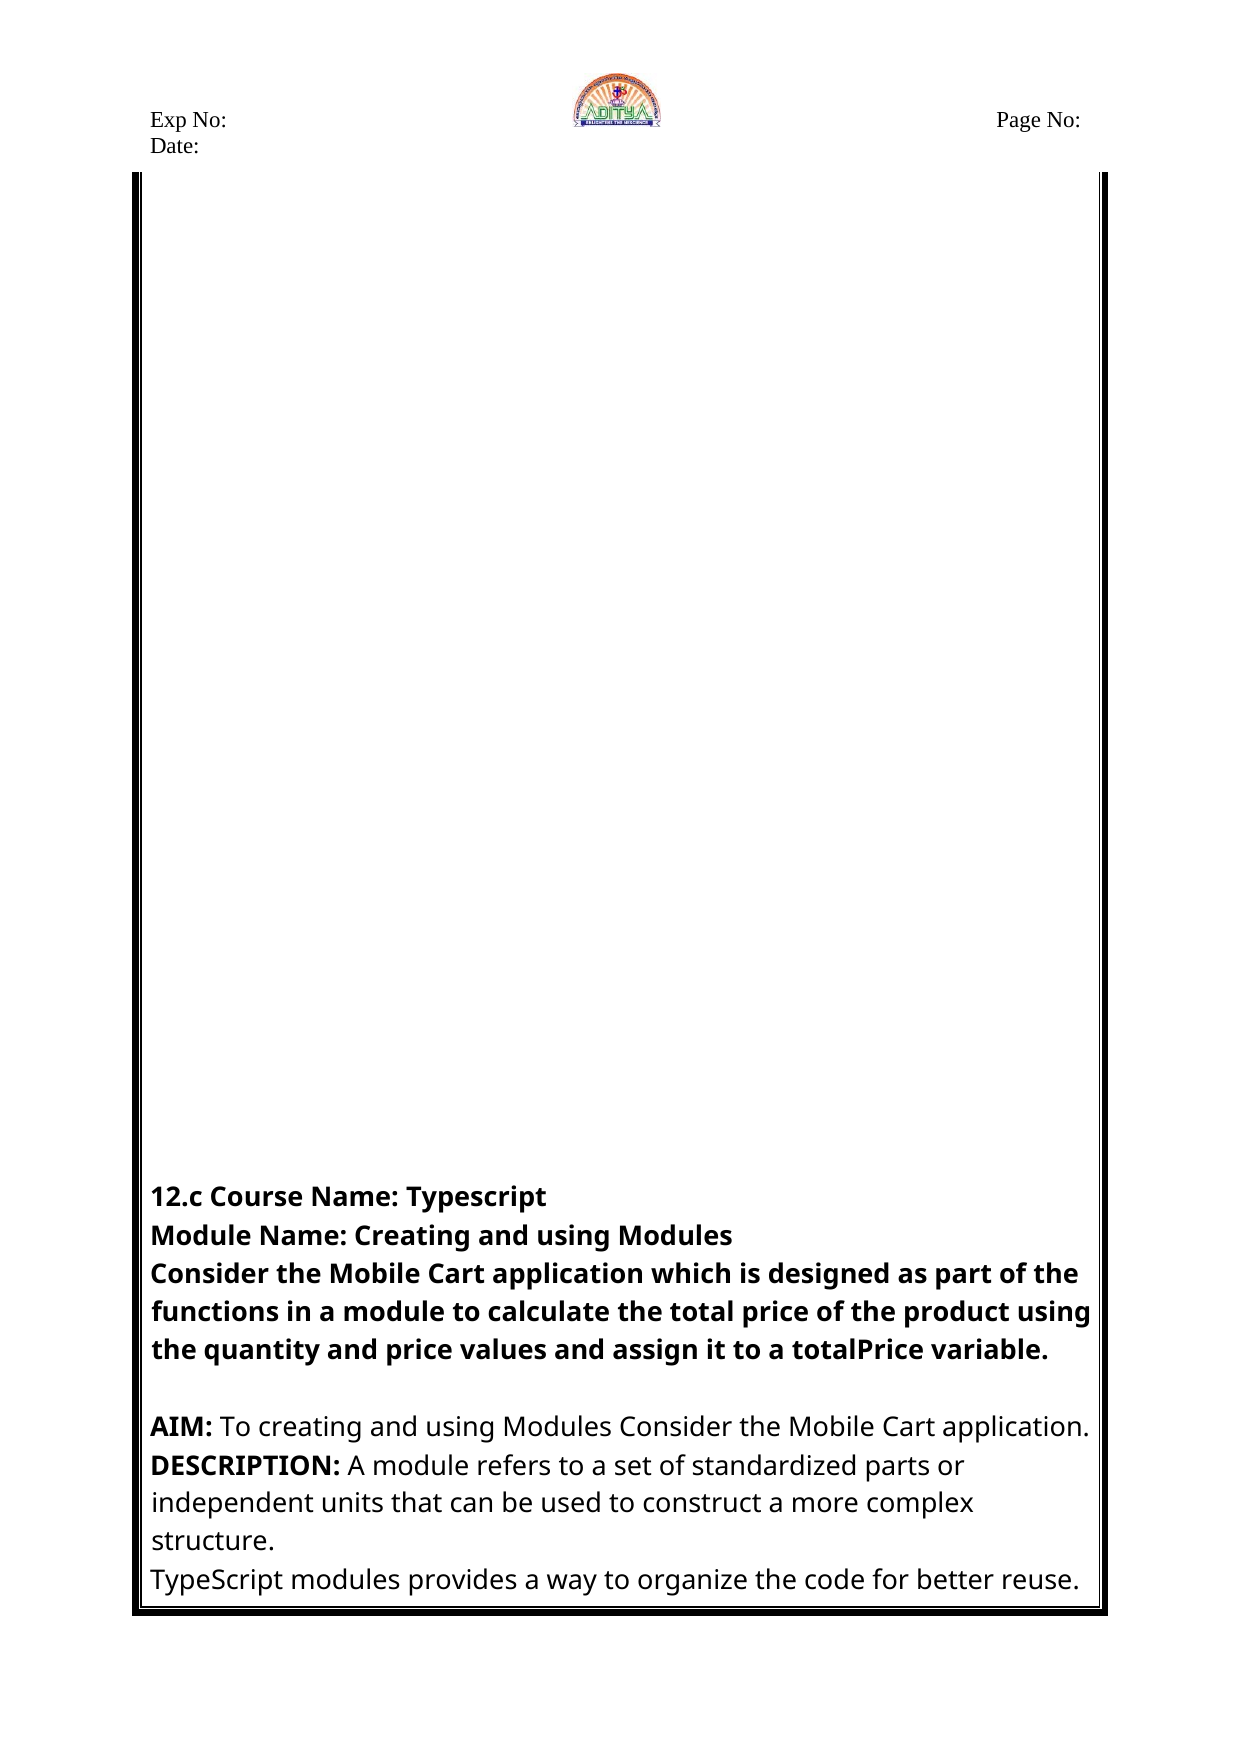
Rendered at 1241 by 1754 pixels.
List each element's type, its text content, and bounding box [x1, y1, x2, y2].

text AIM: To creating and using Modules Consider the Mobile Cart application. [150, 1407, 1097, 1444]
text TypeScript modules provides a way to organize the code for better reuse. [150, 1560, 1097, 1597]
text Consider the Mobile Cart application which is designed as part of the functions in a module to calculate the total price of the product using the quantity and price values and assign it to a totalPrice variable. [150, 1254, 1097, 1367]
picture [572, 73, 661, 127]
text Module Name: Creating and using Modules [150, 1216, 1097, 1253]
text DESCRIPTION: A module refers to a set of standardized parts or independent units that can be used to construct a more complex structure. [150, 1446, 1097, 1559]
text 12.c Course Name: Typescript [150, 1177, 1097, 1214]
